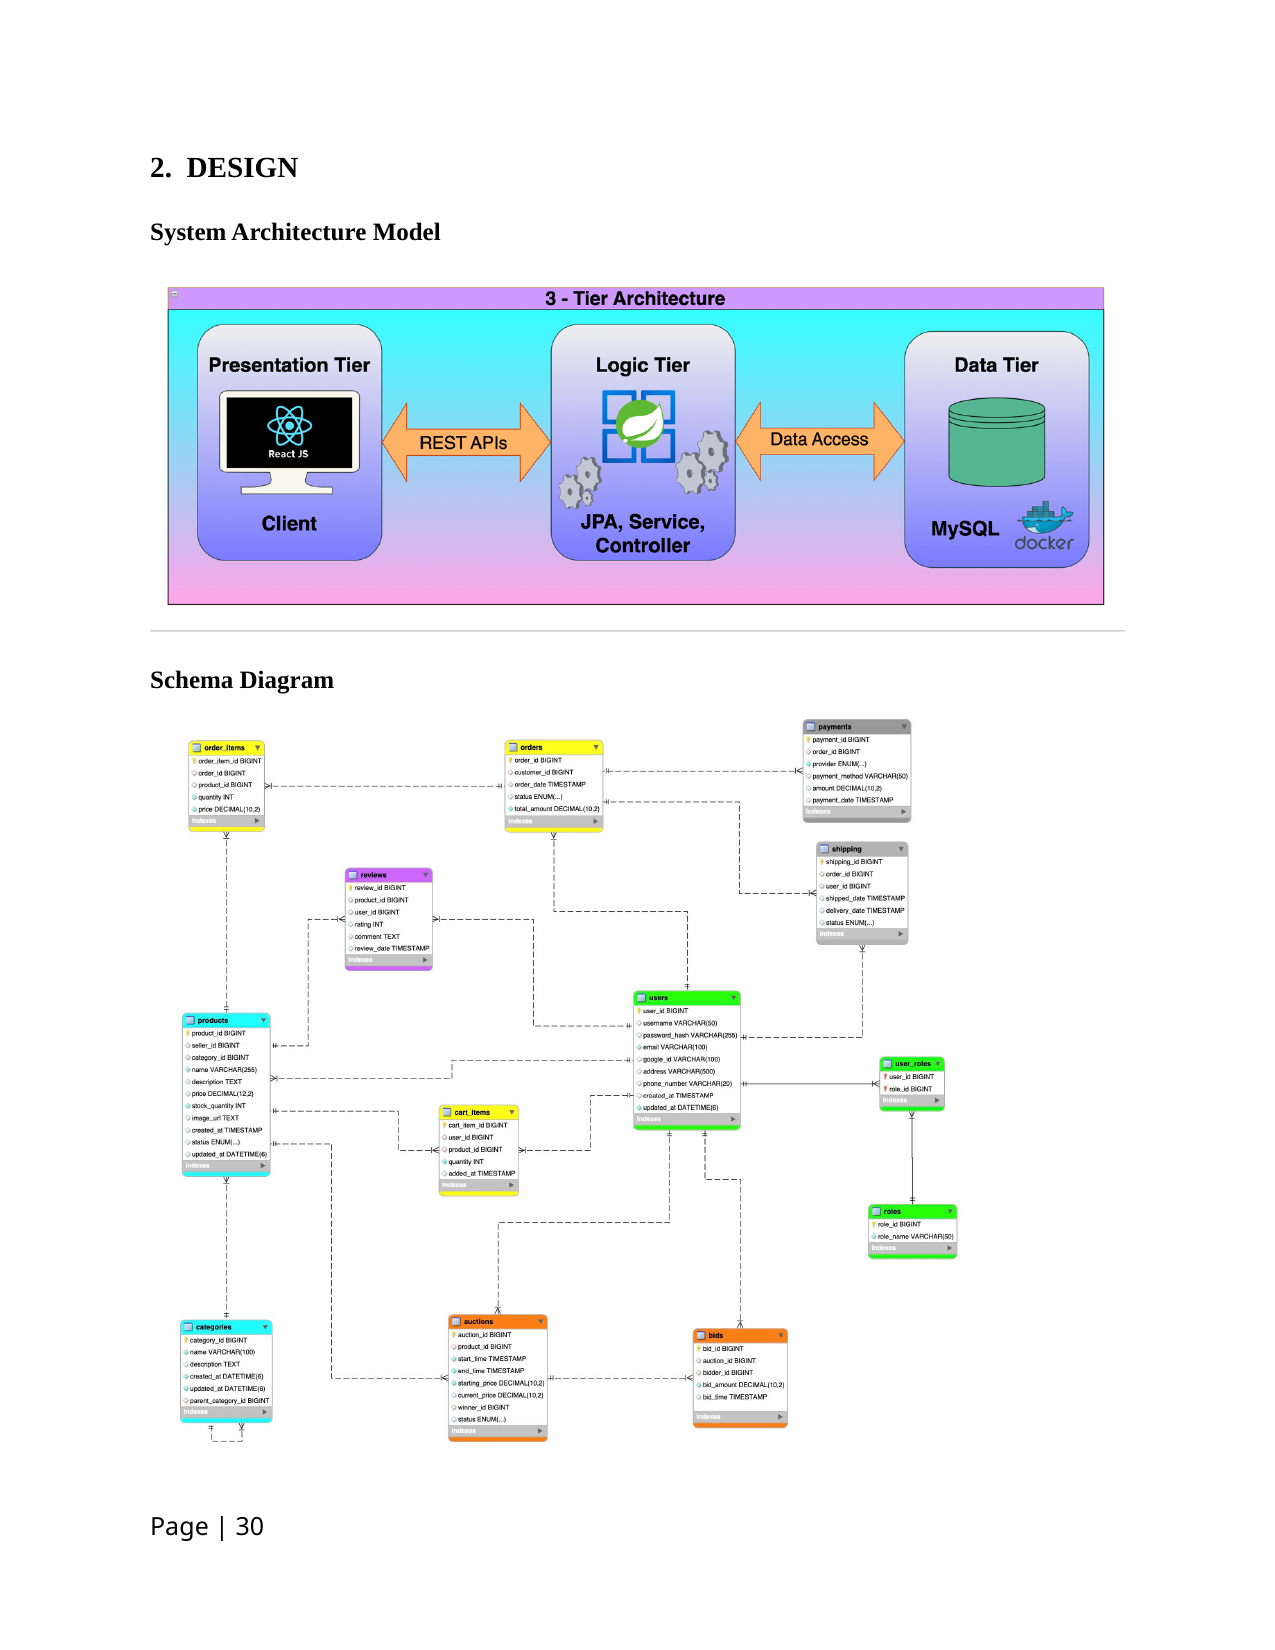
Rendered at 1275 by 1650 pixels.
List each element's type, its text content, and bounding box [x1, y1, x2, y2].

subtitle Schema Diagram [150, 665, 1125, 694]
picture [150, 716, 982, 1457]
picture [150, 268, 1125, 632]
subtitle System Architecture Model [150, 217, 1125, 246]
subtitle 2. DESIGN [150, 150, 1125, 183]
